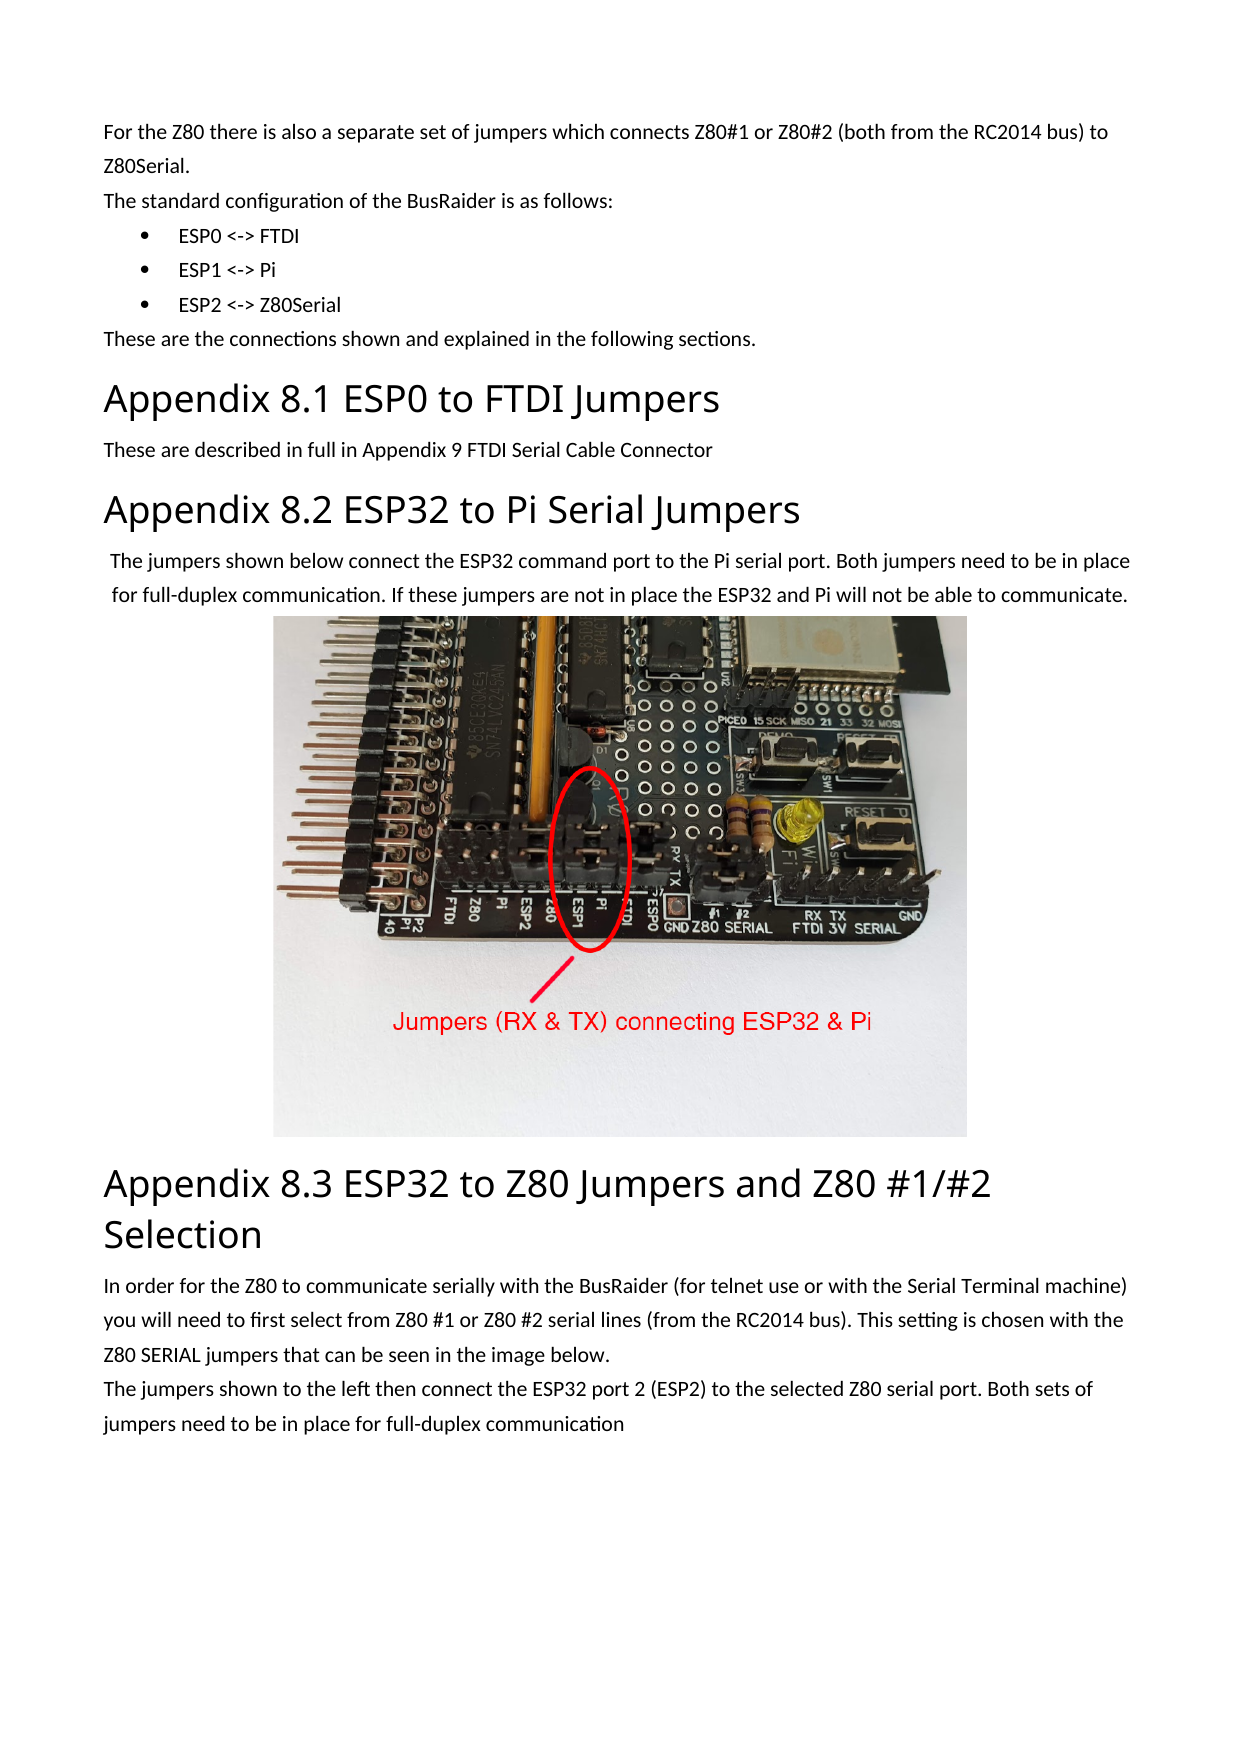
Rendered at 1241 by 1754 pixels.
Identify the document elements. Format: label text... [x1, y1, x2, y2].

text These are described in full in Appendix 9 FTDI Serial Cable Connector [103, 436, 1137, 463]
list ESP1 <-> Pi [141, 256, 1137, 283]
text In order for the Z80 to communicate serially with the BusRaider (for telnet use or with the Serial Terminal machine) you will need to first select from Z80 #1 or Z80 #2 serial lines (from the RC2014 bus). This setting is chosen with the Z80 SERIAL jumpers that can be seen in the image below. [103, 1272, 1137, 1368]
text The standard configuration of the BusRaider is as follows: [103, 187, 1137, 214]
list ESP2 <-> Z80Serial [141, 291, 1137, 318]
text The jumpers shown to the left then connect the ESP32 port 2 (ESP2) to the selected Z80 serial port. Both sets of jumpers need to be in place for full-duplex communication [103, 1376, 1137, 1437]
picture [273, 616, 967, 1137]
subtitle Appendix 8.3 ESP32 to Z80 Jumpers and Z80 #1/#2 Selection [103, 1157, 1137, 1259]
subtitle Appendix 8.1 ESP0 to FTDI Jumpers [103, 373, 1137, 424]
subtitle Appendix 8.2 ESP32 to Pi Serial Jumpers [103, 483, 1137, 534]
text For the Z80 there is also a separate set of jumpers which connects Z80#1 or Z80#2 (both from the RC2014 bus) to Z80Serial. [103, 118, 1137, 179]
list ESP0 <-> FTDI [141, 222, 1137, 248]
text These are the connections shown and explained in the following sections. [103, 326, 1137, 352]
